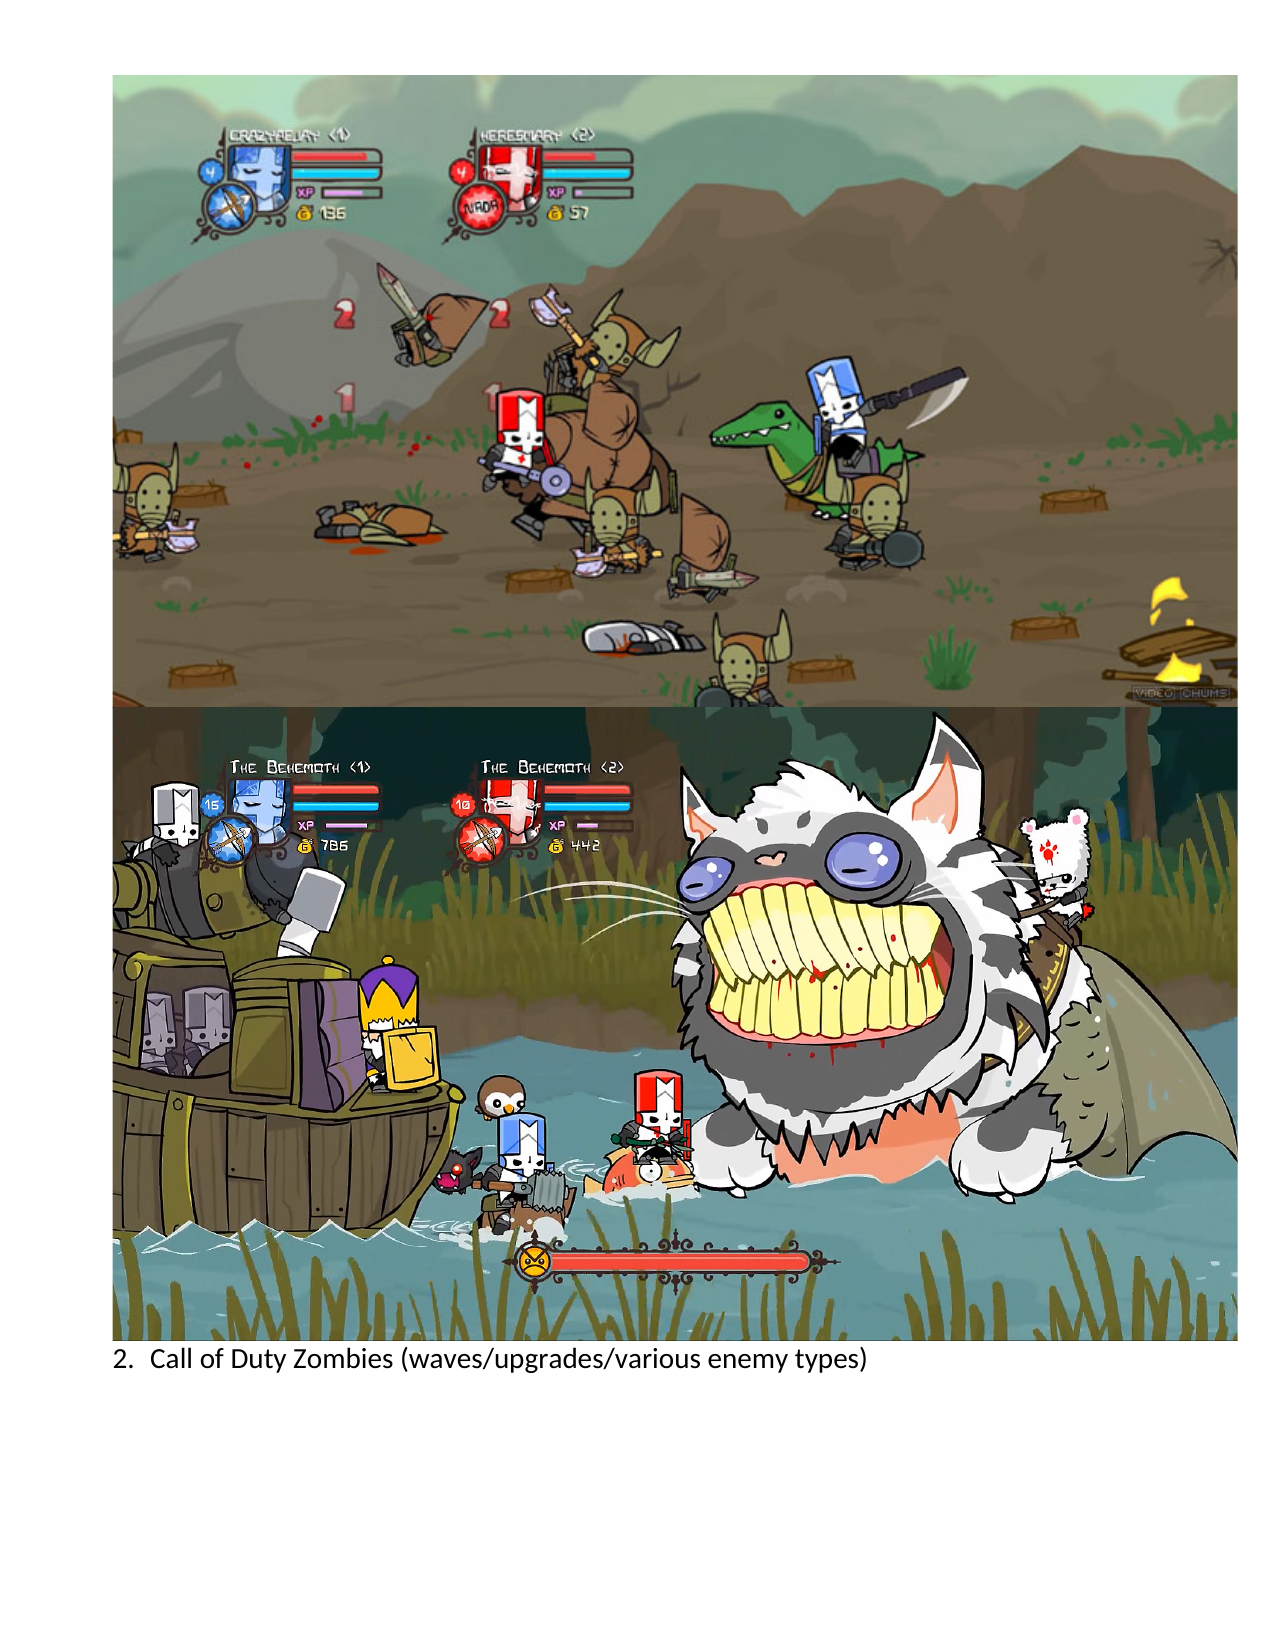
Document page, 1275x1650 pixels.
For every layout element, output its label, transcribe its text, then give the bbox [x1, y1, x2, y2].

picture [112, 75, 1238, 1341]
list Call of Duty Zombies (waves/upgrades/various enemy types) [112, 1341, 1200, 1376]
